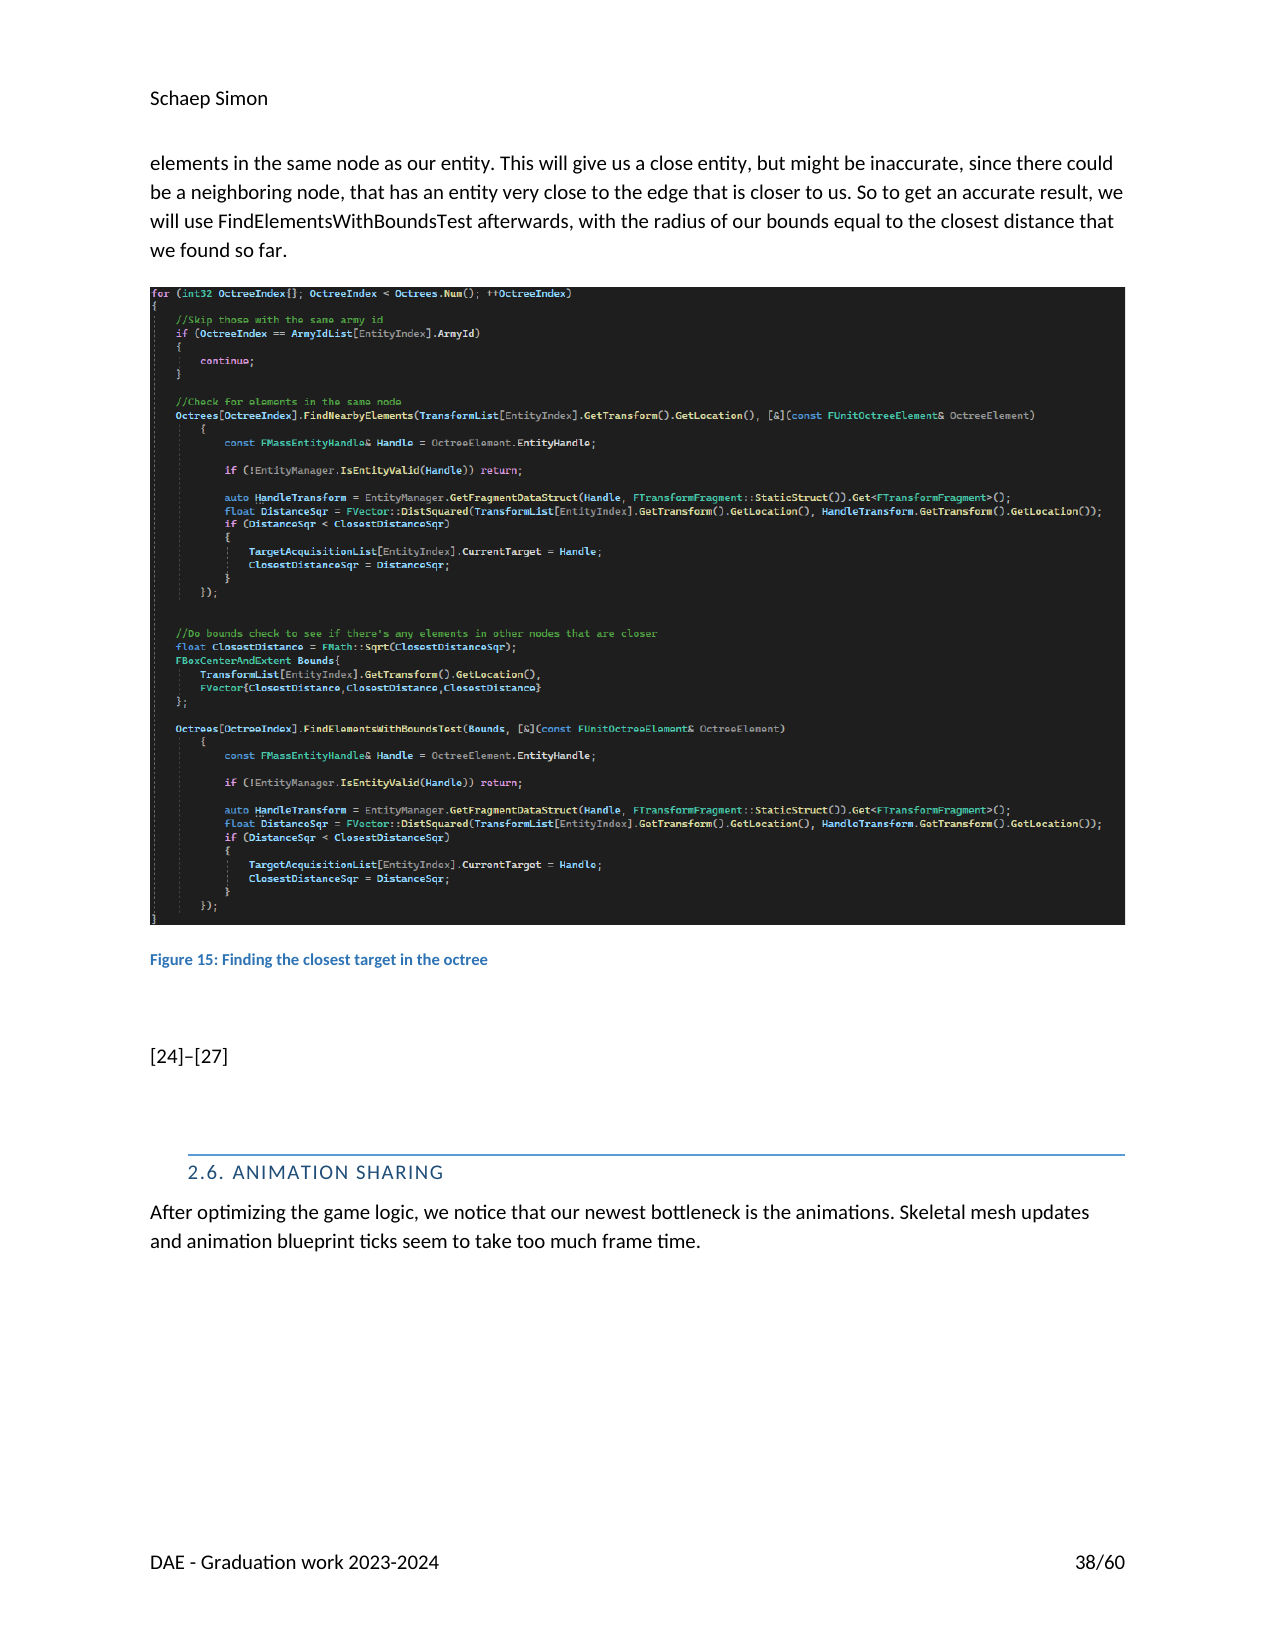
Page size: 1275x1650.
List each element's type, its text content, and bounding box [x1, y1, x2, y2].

picture [150, 287, 1125, 925]
subtitle Animation Sharing [187, 1155, 1125, 1185]
text After optimizing the game logic, we notice that our newest bottleneck is the animations. Skeletal mesh updates and animation blueprint ticks seem to take too much frame time. [150, 1199, 1125, 1254]
text [24]–[27] [150, 1043, 1125, 1069]
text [150, 150, 1125, 263]
